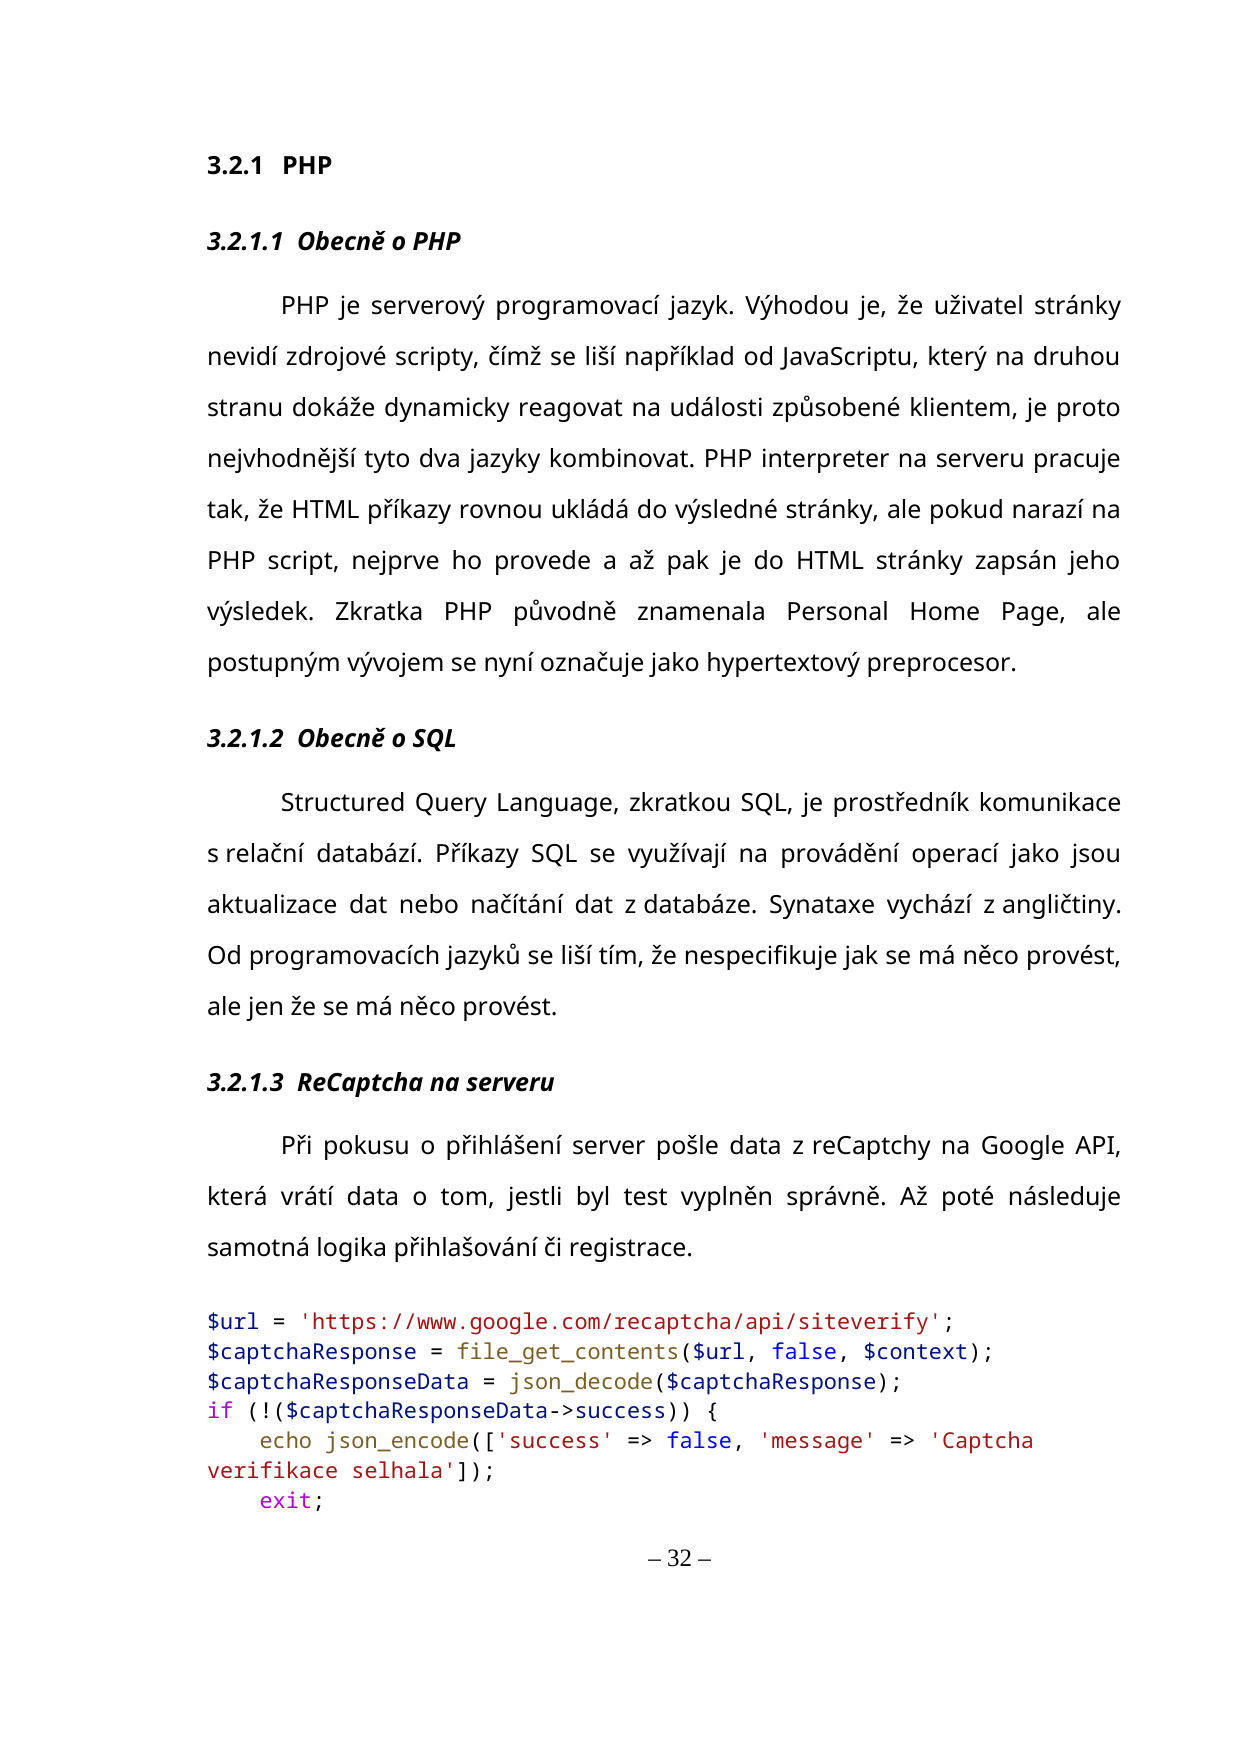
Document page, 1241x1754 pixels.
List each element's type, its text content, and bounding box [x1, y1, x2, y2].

text Při pokusu o přihlášení server pošle data z reCaptchy na Google API, která vrátí data o tom, jestli byl test vyplněn správně. Až poté následuje samotná logika přihlašování či registrace. [207, 1128, 1122, 1264]
text $captchaResponse = file_get_contents($url, false, $context); [207, 1336, 1122, 1366]
text exit; [207, 1485, 1122, 1514]
text $url = 'https://www.google.com/recaptcha/api/siteverify'; [207, 1306, 1122, 1336]
text Structured Query Language, zkratkou SQL, je prostředník komunikace s relační databází. Příkazy SQL se využívají na provádění operací jako jsou aktualizace dat nebo načítání dat z databáze. Synataxe vychází z angličtiny. Od programovacích jazyků se liší tím, že nespecifikuje jak se má něco provést, ale jen že se má něco provést. [207, 784, 1122, 1022]
subtitle ReCaptcha na serveru [207, 1064, 1122, 1098]
text PHP je serverový programovací jazyk. Výhodou je, že uživatel stránky nevidí zdrojové scripty, čímž se liší například od JavaScriptu, který na druhou stranu dokáže dynamicky reagovat na události způsobené klientem, je proto nejvhodnější tyto dva jazyky kombinovat. PHP interpreter na serveru pracuje tak, že HTML příkazy rovnou ukládá do výsledné stránky, ale pokud narazí na PHP script, nejprve ho provede a až pak je do HTML stránky zapsán jeho výsledek. Zkratka PHP původně znamenala Personal Home Page, ale postupným vývojem se nyní označuje jako hypertextový preprocesor. [207, 287, 1122, 679]
subtitle PHP [207, 148, 1122, 182]
text $captchaResponseData = json_decode($captchaResponse); [207, 1366, 1122, 1395]
subtitle Obecně o SQL [207, 721, 1122, 755]
text if (!($captchaResponseData->success)) { [207, 1395, 1122, 1425]
text echo json_encode(['success' => false, 'message' => 'Captcha verifikace selhala']); [207, 1425, 1122, 1485]
subtitle Obecně o PHP [207, 224, 1122, 258]
